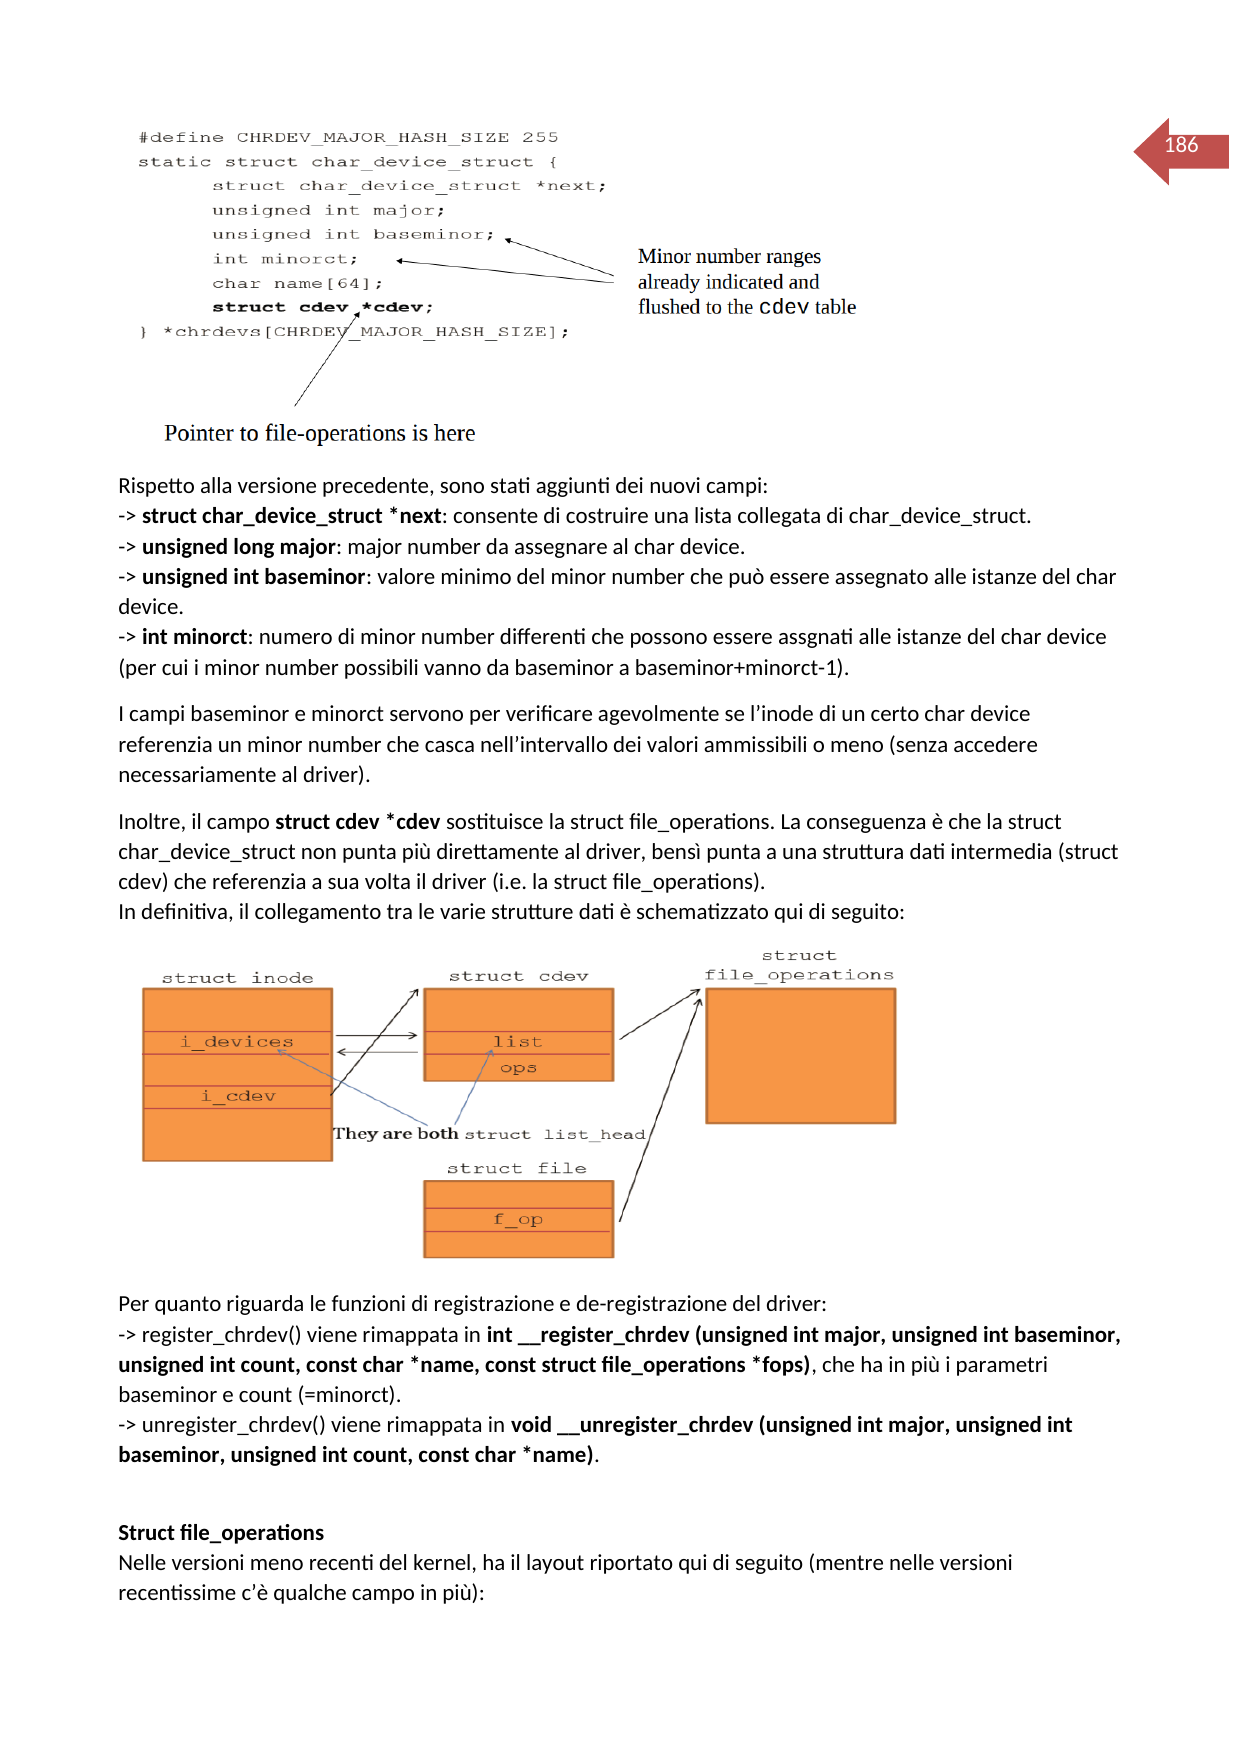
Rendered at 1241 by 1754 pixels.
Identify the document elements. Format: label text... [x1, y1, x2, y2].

text Inoltre, il campo struct cdev *cdev sostituisce la struct file_operations. La conseguenza è che la struct char_device_struct non punta più direttamente al driver, bensì punta a una struttura dati intermedia (struct cdev) che referenzia a sua volta il driver (i.e. la struct file_operations). In definitiva, il collegamento tra le varie strutture dati è schematizzato qui di seguito: [118, 807, 1122, 926]
picture [118, 944, 918, 1271]
text I campi baseminor e minorct servono per verificare agevolmente se l’inode di un certo char device referenzia un minor number che casca nell’intervallo dei valori ammissibili o meno (senza accedere necessariamente al driver). [118, 699, 1122, 788]
text Struct file_operations Nelle versioni meno recenti del kernel, ha il layout riportato qui di seguito (mentre nelle versioni recentissime c’è qualche campo in più): [118, 1487, 1122, 1606]
text Rispetto alla versione precedente, sono stati aggiunti dei nuovi campi: -> struct char_device_struct *next: consente di costruire una lista collegata di char_device_struct. -> unsigned long major: major number da assegnare al char device. -> unsigned int baseminor: valore minimo del minor number che può essere assegnato alle istanze del char device. -> int minorct: numero di minor number differenti che possono essere assgnati alle istanze del char device (per cui i minor number possibili vanno da baseminor a baseminor+minorct-1). [118, 471, 1122, 681]
picture [118, 118, 866, 453]
text Per quanto riguarda le funzioni di registrazione e de-registrazione del driver: -> register_chrdev() viene rimappata in int __register_chrdev (unsigned int major, unsigned int baseminor, unsigned int count, const char *name, const struct file_operations *fops), che ha in più i parametri baseminor e count (=minorct). -> unregister_chrdev() viene rimappata in void __unregister_chrdev (unsigned int major, unsigned int baseminor, unsigned int count, const char *name). [118, 1289, 1122, 1468]
